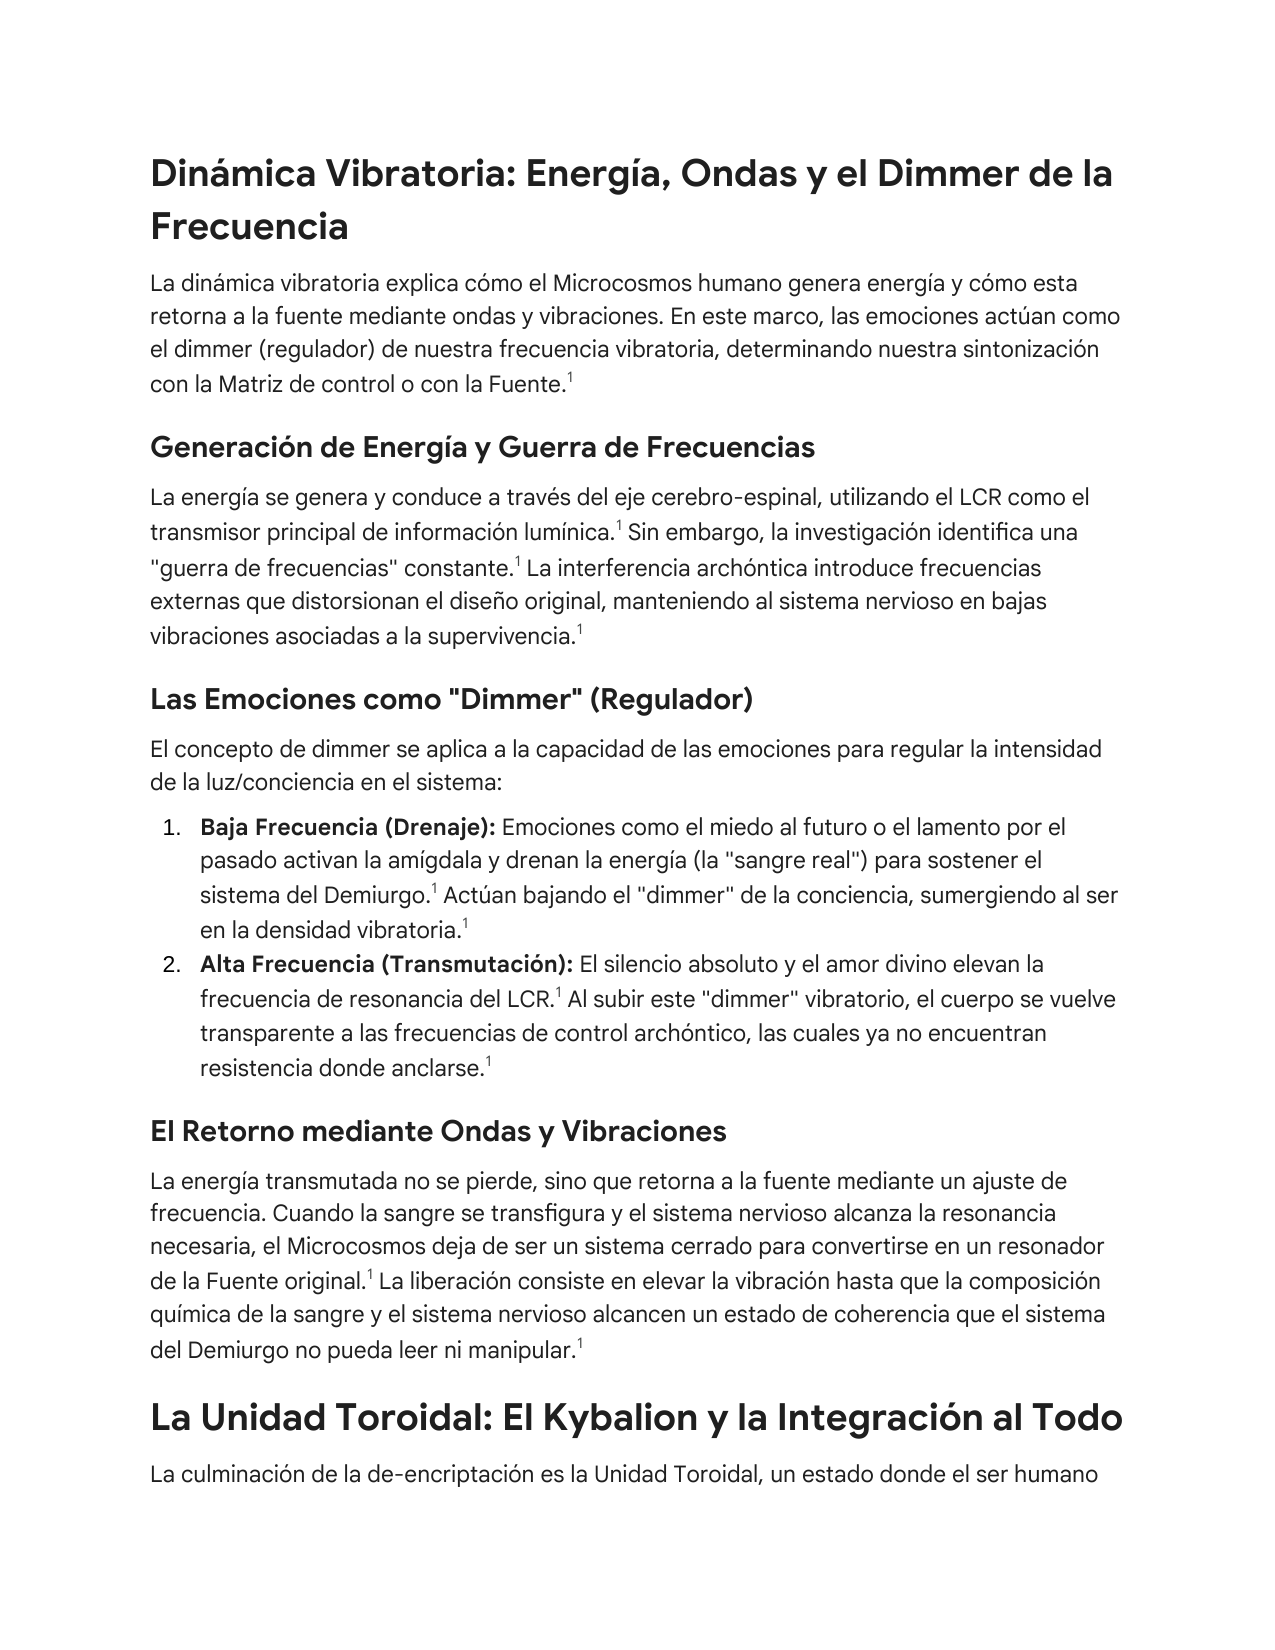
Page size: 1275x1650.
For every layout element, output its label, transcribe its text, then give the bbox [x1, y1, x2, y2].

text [150, 1461, 1125, 1489]
text La energía transmutada no se pierde, sino que retorna a la fuente mediante un ajuste de frecuencia. Cuando la sangre se transfigura y el sistema nervioso alcanza la resonancia necesaria, el Microcosmos deja de ser un sistema cerrado para convertirse en un resonador de la Fuente original.1 La liberación consiste en elevar la vibración hasta que la composición química de la sangre y el sistema nervioso alcancen un estado de coherencia que el sistema del Demiurgo no pueda leer ni manipular.1 [150, 1167, 1125, 1365]
subtitle El Retorno mediante Ondas y Vibraciones [150, 1113, 1125, 1149]
subtitle Generación de Energía y Guerra de Frecuencias [150, 429, 1125, 465]
text El concepto de dimmer se aplica a la capacidad de las emociones para regular la intensidad de la luz/conciencia en el sistema: [150, 735, 1125, 797]
subtitle La Unidad Toroidal: El Kybalion y la Integración al Todo [150, 1394, 1125, 1442]
text La energía se genera y conduce a través del eje cerebro-espinal, utilizando el LCR como el transmisor principal de información lumínica.1 Sin embargo, la investigación identifica una "guerra de frecuencias" constante.1 La interferencia archóntica introduce frecuencias externas que distorsionan el diseño original, manteniendo al sistema nervioso en bajas vibraciones asociadas a la supervivencia.1 [150, 483, 1125, 652]
subtitle Dinámica Vibratoria: Energía, Ondas y el Dimmer de la Frecuencia [150, 150, 1125, 251]
list Alta Frecuencia (Transmutación): El silencio absoluto y el amor divino elevan la frecuencia de resonancia del LCR.1 Al subir este "dimmer" vibratorio, el cuerpo se vuelve transparente a las frecuencias de control archóntico, las cuales ya no encuentran resistencia donde anclarse.1 [162, 950, 1125, 1083]
text La dinámica vibratoria explica cómo el Microcosmos humano genera energía y cómo esta retorna a la fuente mediante ondas y vibraciones. En este marco, las emociones actúan como el dimmer (regulador) de nuestra frecuencia vibratoria, determinando nuestra sintonización con la Matriz de control o con la Fuente.1 [150, 269, 1125, 399]
subtitle Las Emociones como "Dimmer" (Regulador) [150, 681, 1125, 718]
list Baja Frecuencia (Drenaje): Emociones como el miedo al futuro o el lamento por el pasado activan la amígdala y drenan la energía (la "sangre real") para sostener el sistema del Demiurgo.1 Actúan bajando el "dimmer" de la conciencia, sumergiendo al ser en la densidad vibratoria.1 [162, 813, 1125, 946]
